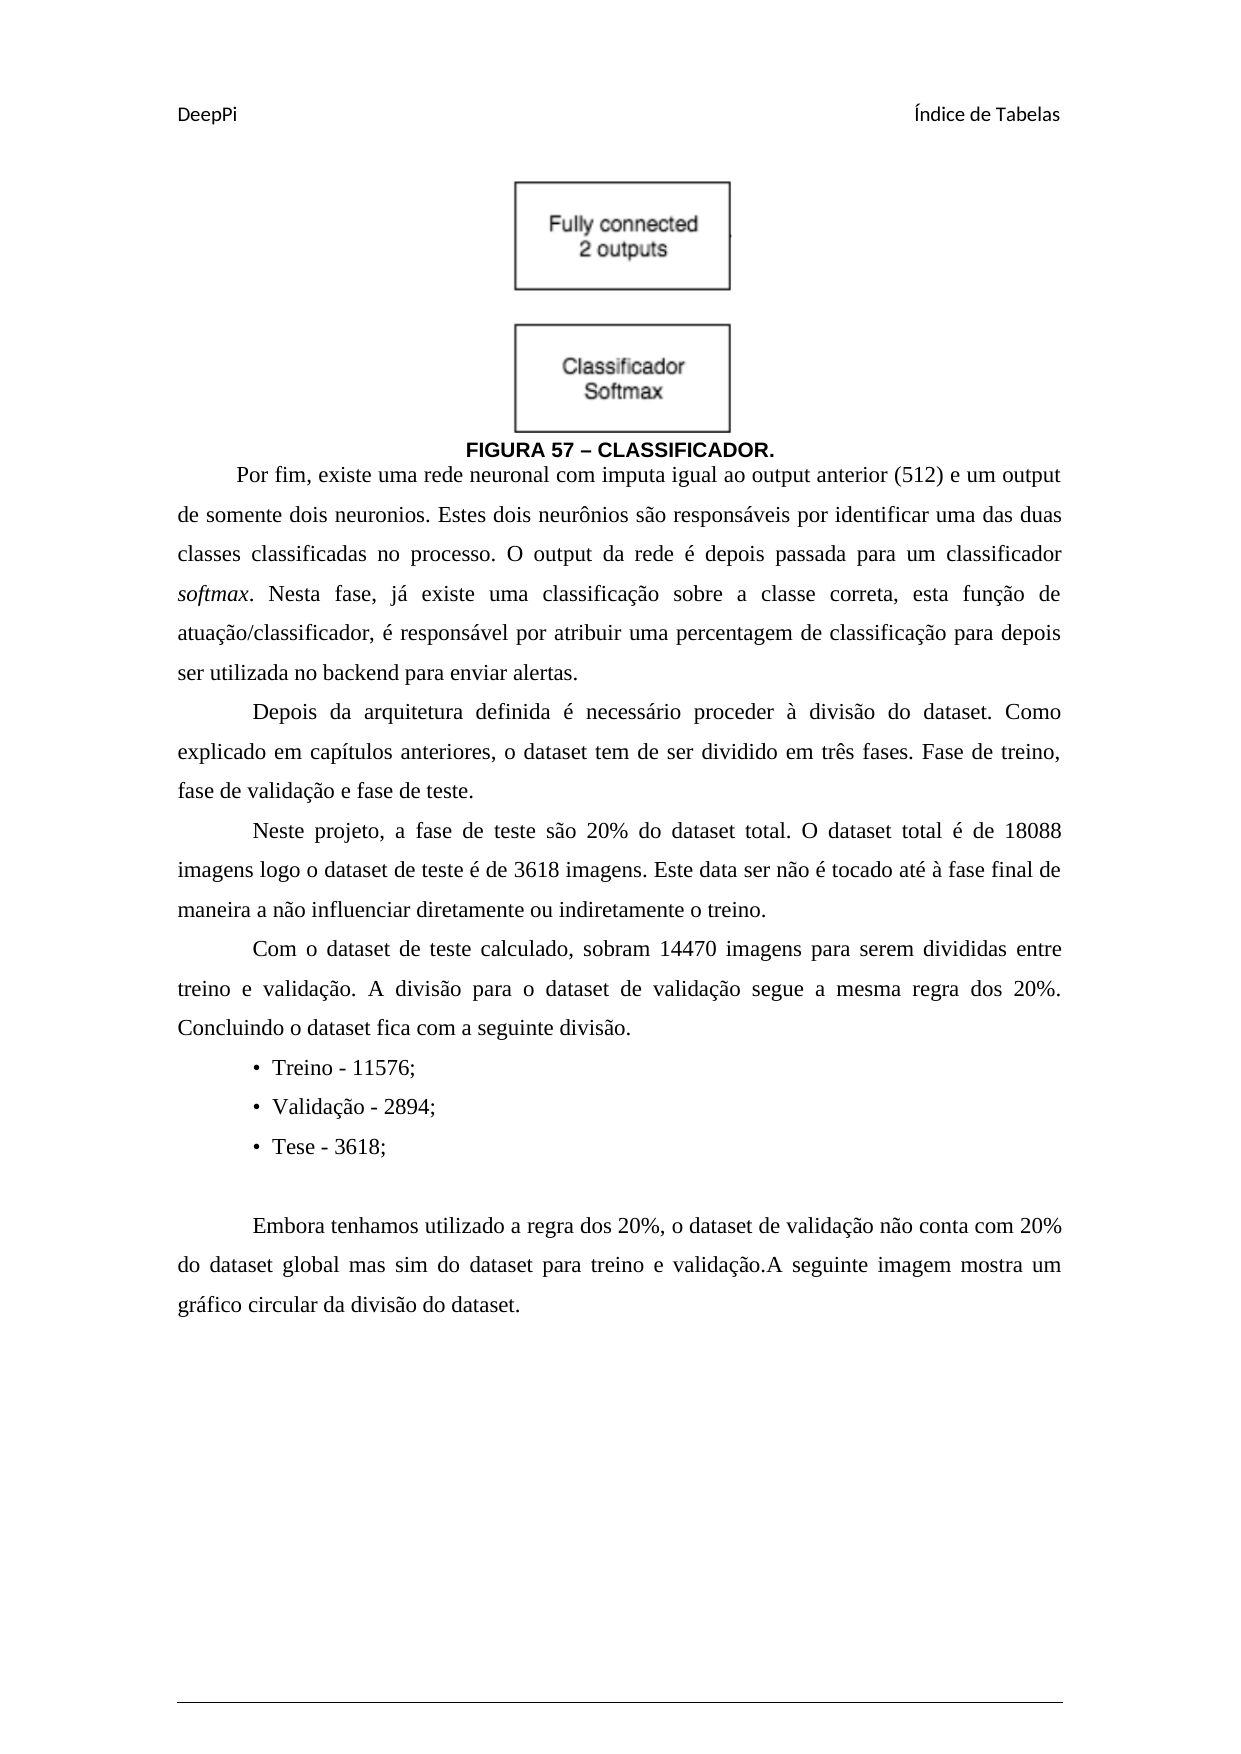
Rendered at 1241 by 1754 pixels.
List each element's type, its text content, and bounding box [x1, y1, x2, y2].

text Neste projeto, a fase de teste são 20% do dataset total. O dataset total é de 18088 imagens logo o dataset de teste é de 3618 imagens. Este data ser não é tocado até à fase final de maneira a não influenciar diretamente ou indiretamente o treino. [177, 817, 1063, 922]
text Depois da arquitetura definida é necessário proceder à divisão do dataset. Como explicado em capítulos anteriores, o dataset tem de ser dividido em três fases. Fase de treino, fase de validação e fase de teste. [177, 698, 1063, 804]
text Embora tenhamos utilizado a regra dos 20%, o dataset de validação não conta com 20% do dataset global mas sim do dataset para treino e validação.A seguinte imagem mostra um gráfico circular da divisão do dataset. [177, 1212, 1063, 1317]
list Tese - 3618; [197, 1133, 1063, 1159]
text Com o dataset de teste calculado, sobram 14470 imagens para serem divididas entre treino e validação. A divisão para o dataset de validação segue a mesma regra dos 20%. Concluindo o dataset fica com a seguinte divisão. [177, 935, 1063, 1041]
picture [508, 177, 732, 438]
list Validação - 2894; [197, 1093, 1063, 1119]
list Treino - 11576; [197, 1054, 1063, 1080]
text Por fim, existe uma rede neuronal com imputa igual ao output anterior (512) e um output de somente dois neuronios. Estes dois neurônios são responsáveis por identificar uma das duas classes classificadas no processo. O output da rede é depois passada para um classificador softmax. Nesta fase, já existe uma classificação sobre a classe correta, esta função de atuação/classificador, é responsável por atribuir uma percentagem de classificação para depois ser utilizada no backend para enviar alertas. [177, 462, 1063, 685]
